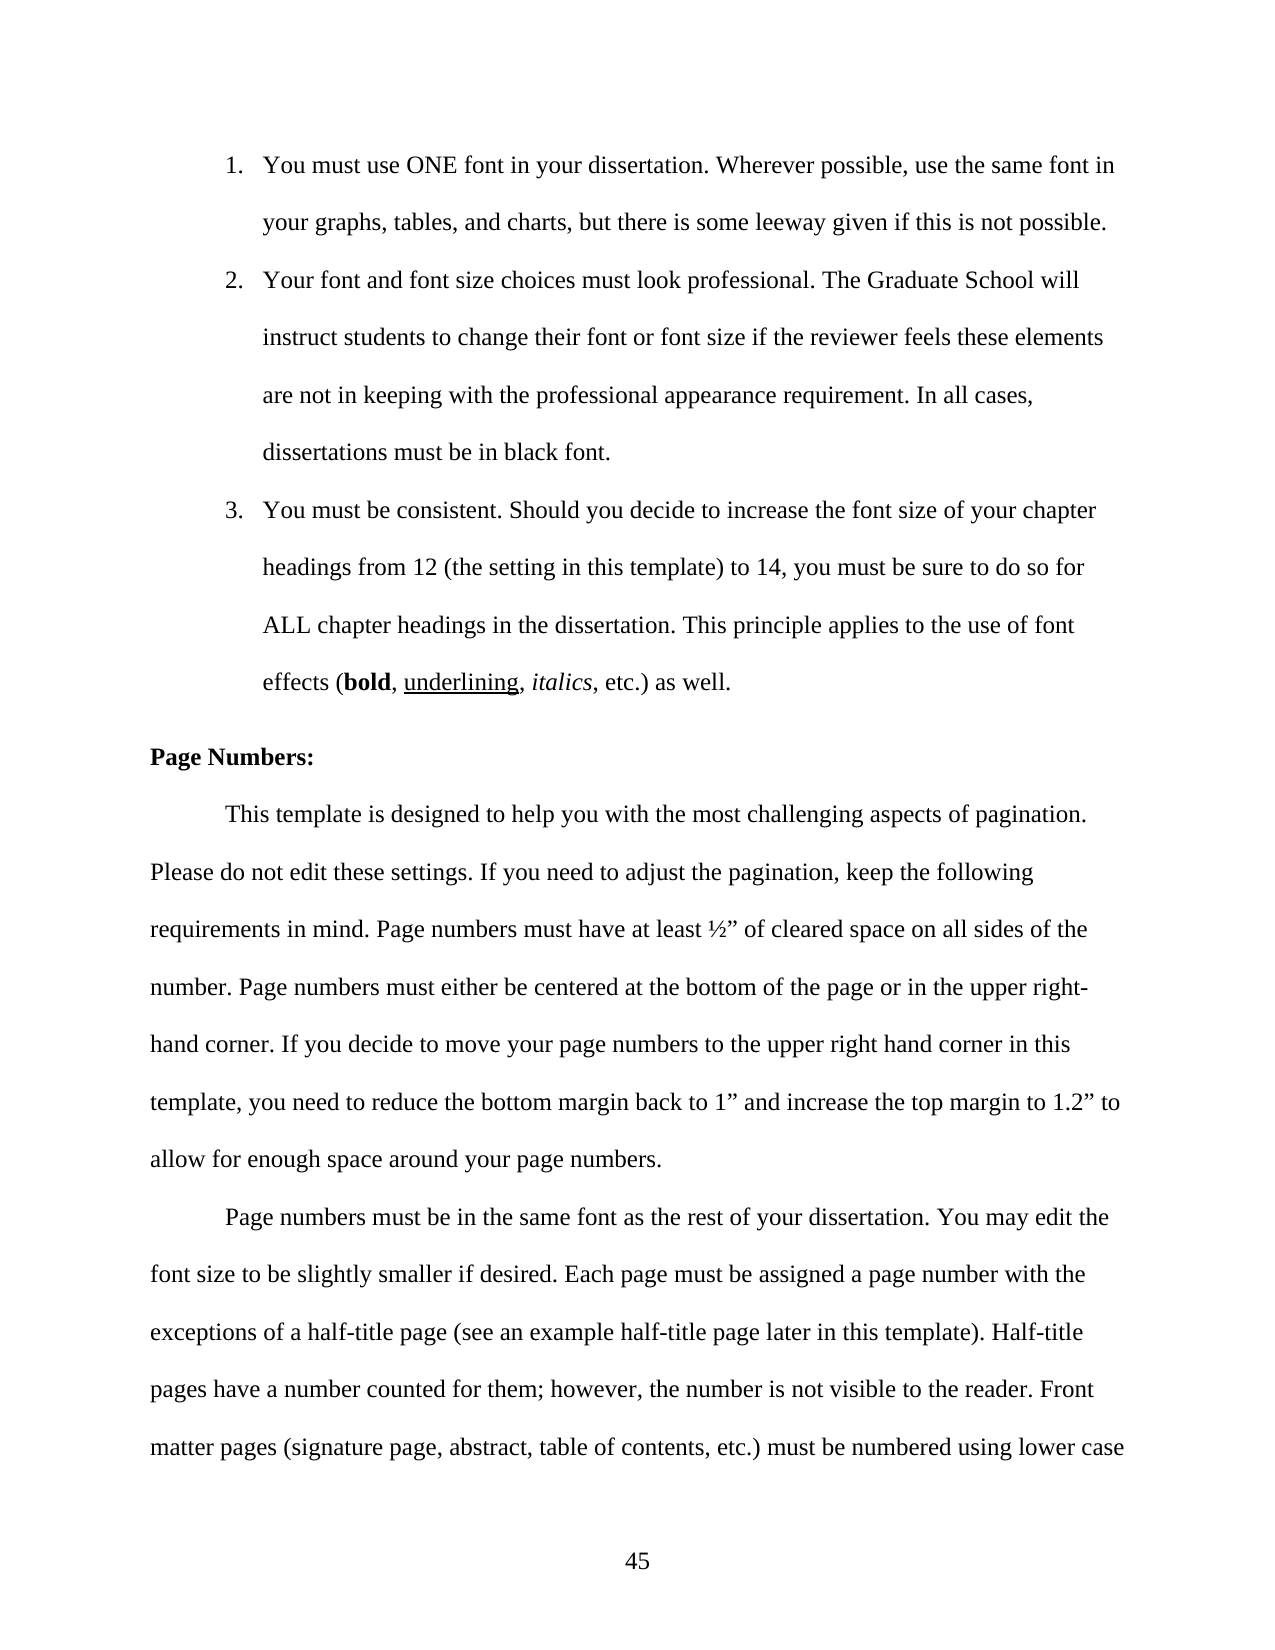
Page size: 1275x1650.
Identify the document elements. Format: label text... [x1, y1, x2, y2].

list You must use ONE font in your dissertation. Wherever possible, use the same font in your graphs, tables, and charts, but there is some leeway given if this is not possible. [225, 150, 1125, 236]
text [150, 1202, 1125, 1460]
list You must be consistent. Should you decide to increase the font size of your chapter headings from 12 (the setting in this template) to 14, you must be sure to do so for ALL chapter headings in the dissertation. This principle applies to the use of font effects (bold, underlining, italics, etc.) as well. [225, 495, 1125, 696]
text This template is designed to help you with the most challenging aspects of pagination. Please do not edit these settings. If you need to adjust the pagination, keep the following requirements in mind. Page numbers must have at least ½” of cleared space on all sides of the number. Page numbers must either be centered at the bottom of the page or in the upper right-hand corner. If you decide to move your page numbers to the upper right hand corner in this template, you need to reduce the bottom margin back to 1” and increase the top margin to 1.2” to allow for enough space around your page numbers. [150, 799, 1125, 1173]
list Your font and font size choices must look professional. The Graduate School will instruct students to change their font or font size if the reviewer feels these elements are not in keeping with the professional appearance requirement. In all cases, dissertations must be in black font. [225, 265, 1125, 466]
text Page Numbers: [150, 742, 1125, 770]
